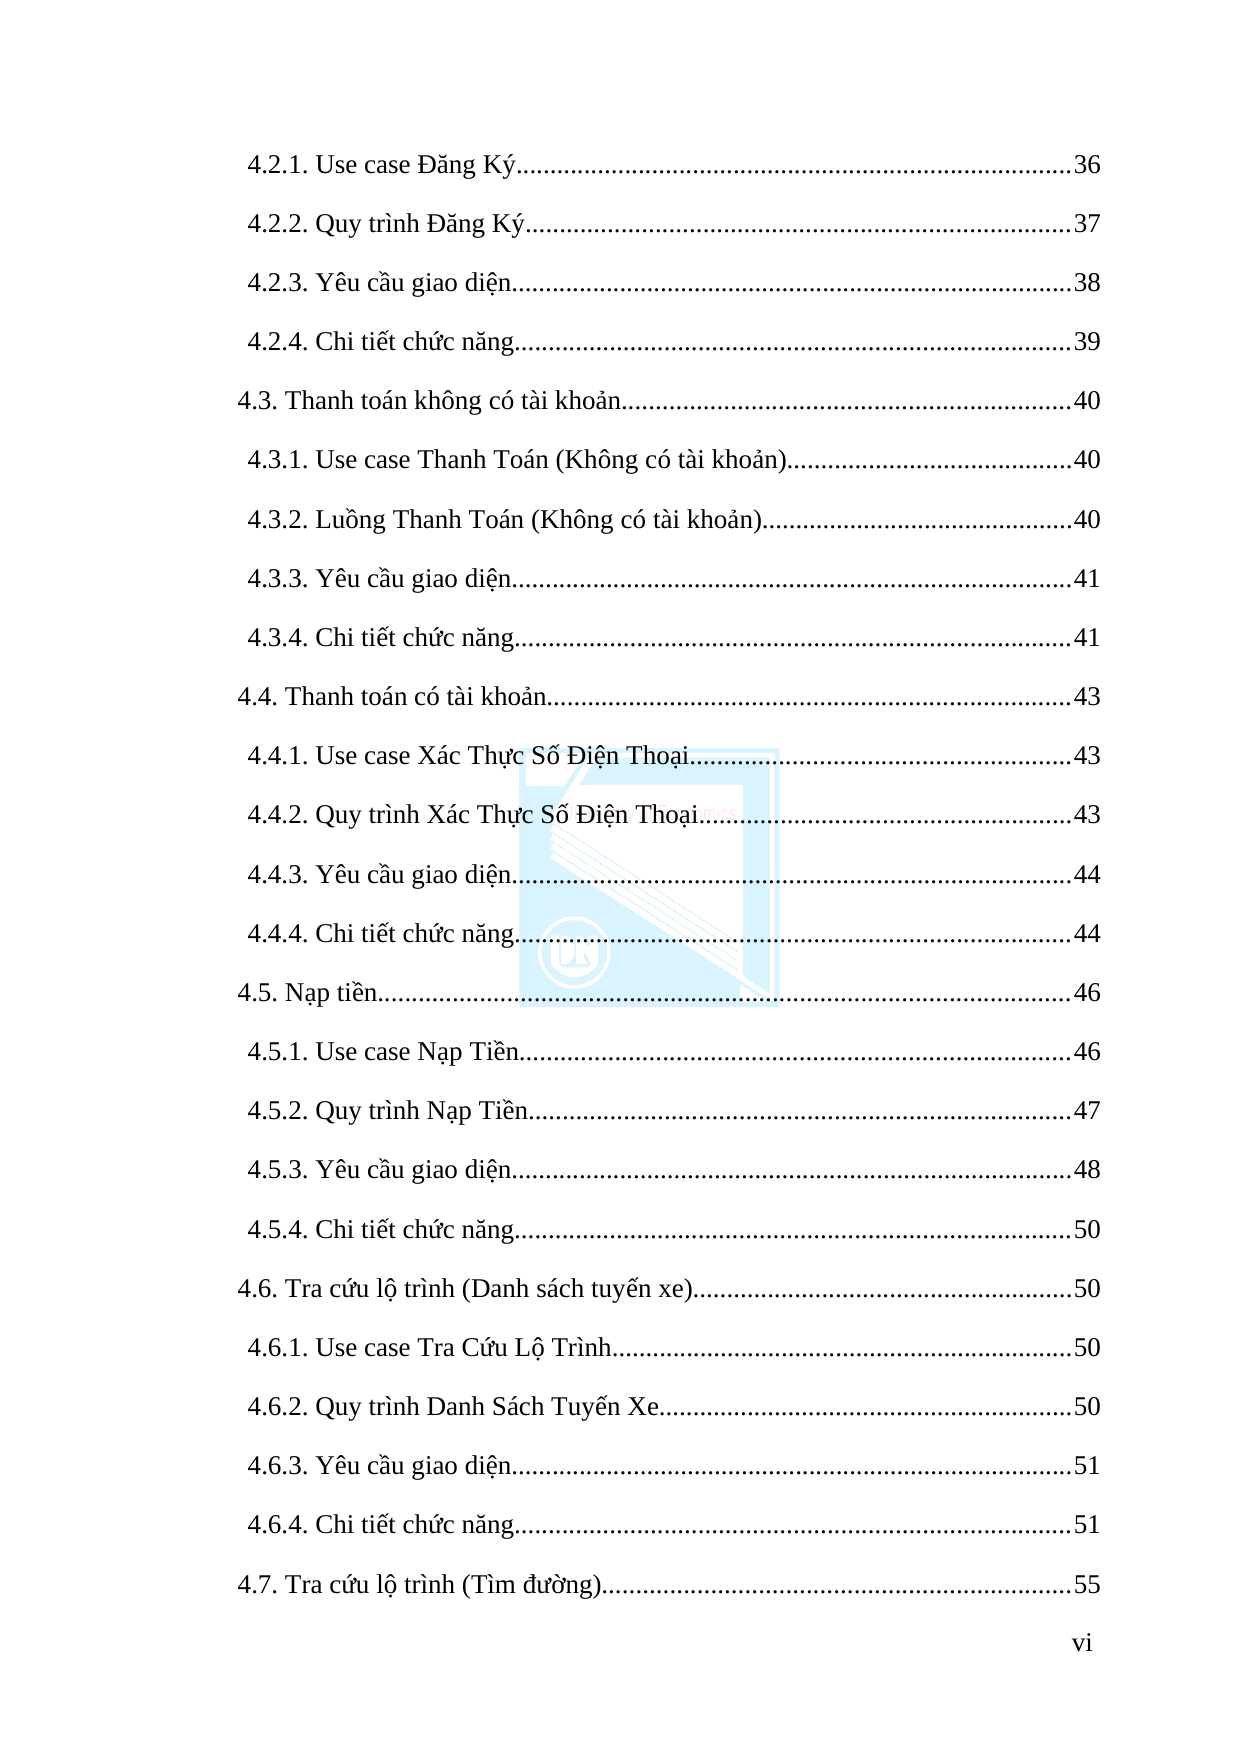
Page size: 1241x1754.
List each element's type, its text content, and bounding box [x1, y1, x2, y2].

text 4.3. Thanh toán không có tài khoản 40 [220, 384, 1092, 416]
text 4.5.3. Yêu cầu giao diện 48 [247, 1153, 1092, 1185]
text 4.5.1. Use case Nạp Tiền 46 [247, 1035, 1092, 1066]
text 4.6.4. Chi tiết chức năng 51 [247, 1508, 1092, 1540]
text 4.6.2. Quy trình Danh Sách Tuyến Xe 50 [247, 1390, 1092, 1421]
text 4.4.3. Yêu cầu giao diện 44 [247, 858, 1092, 889]
text 4.2.1. Use case Đăng Ký 36 [247, 148, 1092, 179]
text 4.5. Nạp tiền 46 [220, 976, 1092, 1007]
text 4.6.3. Yêu cầu giao diện 51 [247, 1449, 1092, 1481]
text 4.6. Tra cứu lộ trình (Danh sách tuyến xe) 50 [220, 1272, 1092, 1303]
text 4.2.4. Chi tiết chức năng 39 [247, 325, 1092, 356]
text 4.3.4. Chi tiết chức năng 41 [247, 621, 1092, 652]
text 4.3.1. Use case Thanh Toán (Không có tài khoản) 40 [247, 443, 1092, 475]
text 4.4. Thanh toán có tài khoản 43 [220, 680, 1092, 711]
text 4.5.2. Quy trình Nạp Tiền 47 [247, 1094, 1092, 1126]
text 4.5.4. Chi tiết chức năng 50 [247, 1213, 1092, 1244]
text 4.2.2. Quy trình Đăng Ký 37 [247, 207, 1092, 238]
text 4.2.3. Yêu cầu giao diện 38 [247, 266, 1092, 297]
text 4.3.2. Luồng Thanh Toán (Không có tài khoản) 40 [247, 503, 1092, 534]
text 4.4.4. Chi tiết chức năng 44 [247, 917, 1092, 948]
text 4.6.1. Use case Tra Cứu Lộ Trình 50 [247, 1331, 1092, 1362]
text 4.7. Tra cứu lộ trình (Tìm đường) 55 [220, 1568, 1092, 1599]
text 4.4.1. Use case Xác Thực Số Điện Thoại 43 [247, 739, 1092, 771]
text 4.4.2. Quy trình Xác Thực Số Điện Thoại 43 [247, 798, 1092, 830]
text 4.3.3. Yêu cầu giao diện 41 [247, 562, 1092, 593]
